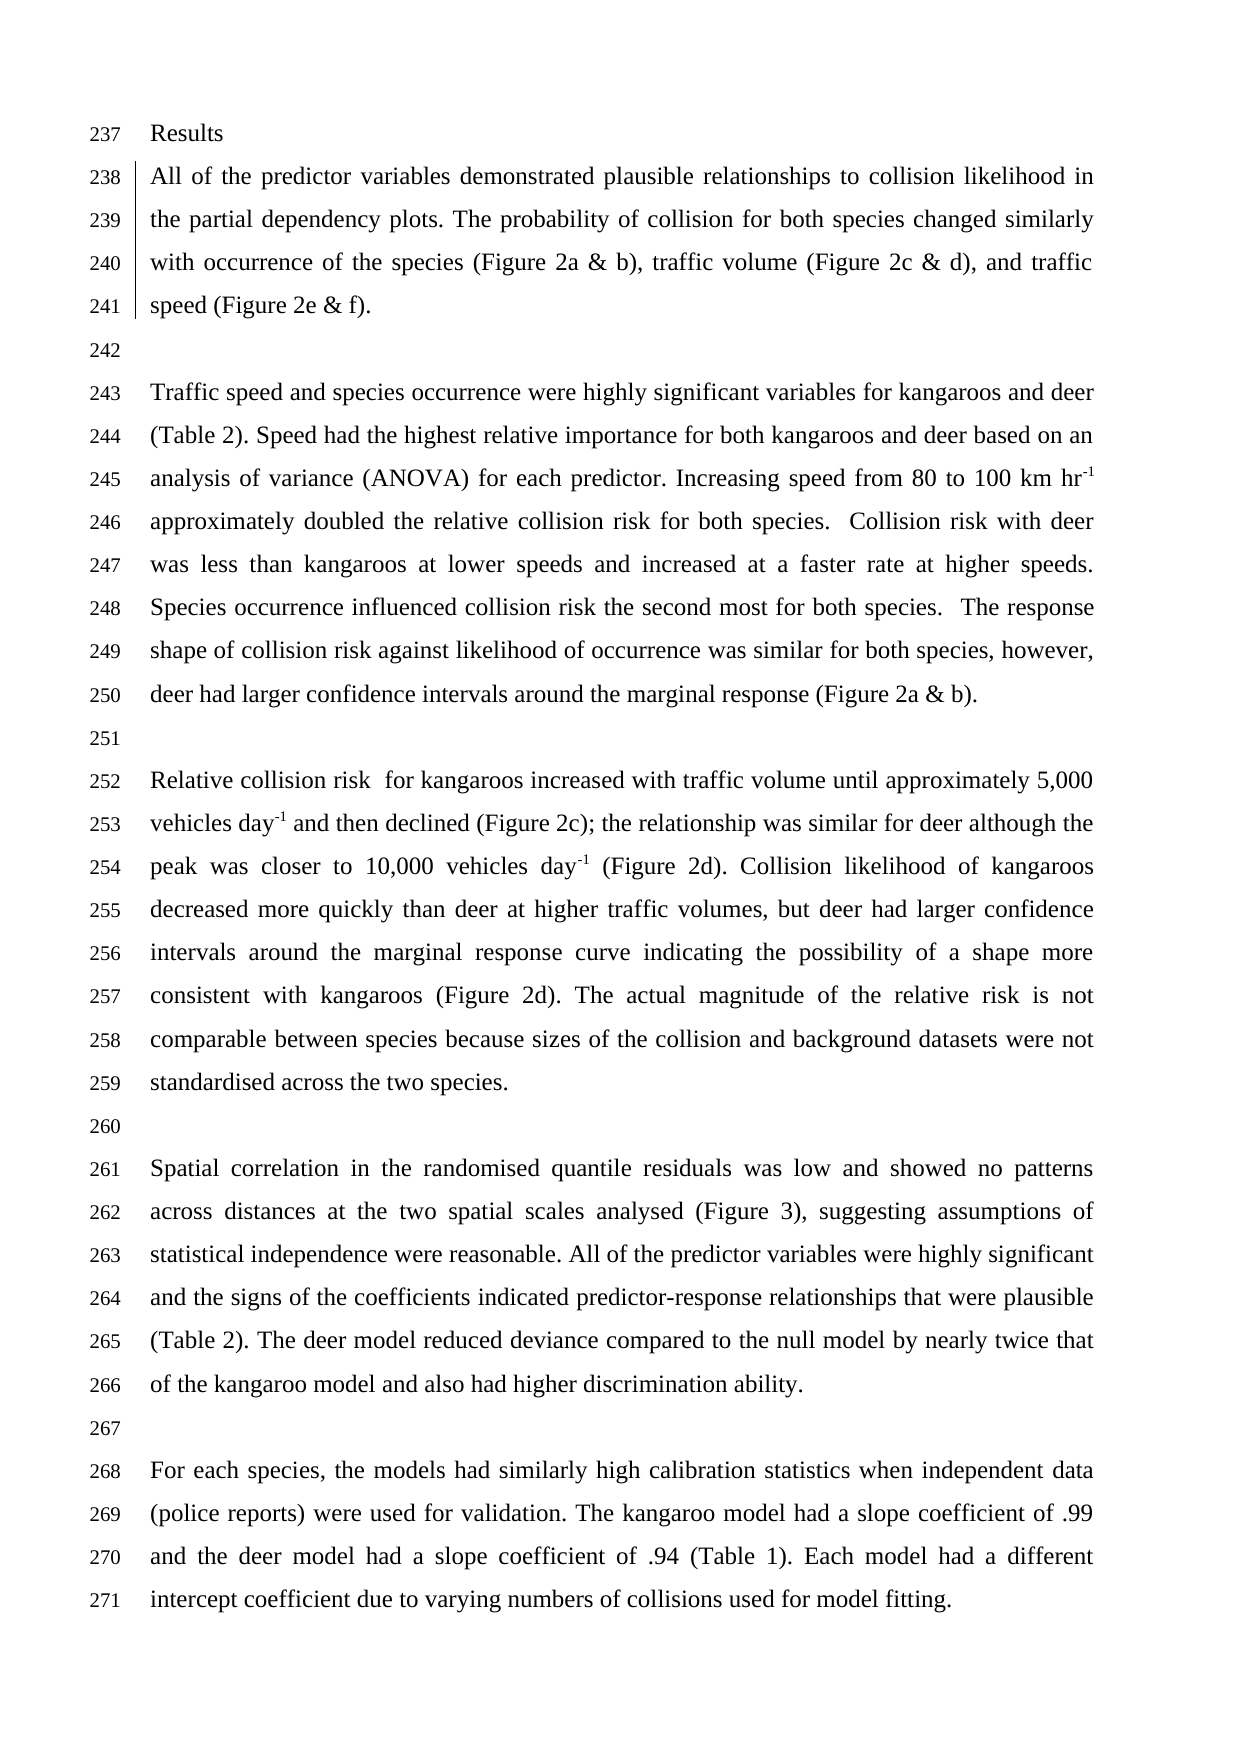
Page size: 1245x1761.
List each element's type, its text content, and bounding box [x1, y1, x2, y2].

list All of the predictor variables demonstrated plausible relationships to collision likelihood in the partial dependency plots. The probability of collision for both species changed similarly with occurrence of the species (Figure 2a & b), traffic volume (Figure 2c & d), and traffic speed (Figure 2e & f). [150, 161, 1095, 319]
list Results [150, 118, 1095, 147]
text Relative collision risk for kangaroos increased with traffic volume until approximately 5,000 vehicles day-1 and then declined (Figure 2c); the relationship was similar for deer although the peak was closer to 10,000 vehicles day-1 (Figure 2d). Collision likelihood of kangaroos decreased more quickly than deer at higher traffic volumes, but deer had larger confidence intervals around the marginal response curve indicating the possibility of a shape more consistent with kangaroos (Figure 2d). The actual magnitude of the relative risk is not comparable between species because sizes of the collision and background datasets were not standardised across the two species. [150, 765, 1095, 1096]
text For each species, the models had similarly high calibration statistics when independent data (police reports) were used for validation. The kangaroo model had a slope coefficient of .99 and the deer model had a slope coefficient of .94 (Table 1). Each model had a different intercept coefficient due to varying numbers of collisions used for model fitting. [150, 1455, 1095, 1613]
text Spatial correlation in the randomised quantile residuals was low and showed no patterns across distances at the two spatial scales analysed (Figure 3), suggesting assumptions of statistical independence were reasonable. All of the predictor variables were highly significant and the signs of the coefficients indicated predictor-response relationships that were plausible (Table 2). The deer model reduced deviance compared to the null model by nearly twice that of the kangaroo model and also had higher discrimination ability. [150, 1153, 1095, 1397]
text Traffic speed and species occurrence were highly significant variables for kangaroos and deer (Table 2). Speed had the highest relative importance for both kangaroos and deer based on an analysis of variance (ANOVA) for each predictor. Increasing speed from 80 to 100 km hr-1 approximately doubled the relative collision risk for both species. Collision risk with deer was less than kangaroos at lower speeds and increased at a faster rate at higher speeds. Species occurrence influenced collision risk the second most for both species. The response shape of collision risk against likelihood of occurrence was similar for both species, however, deer had larger confidence intervals around the marginal response (Figure 2a & b). [150, 377, 1095, 707]
